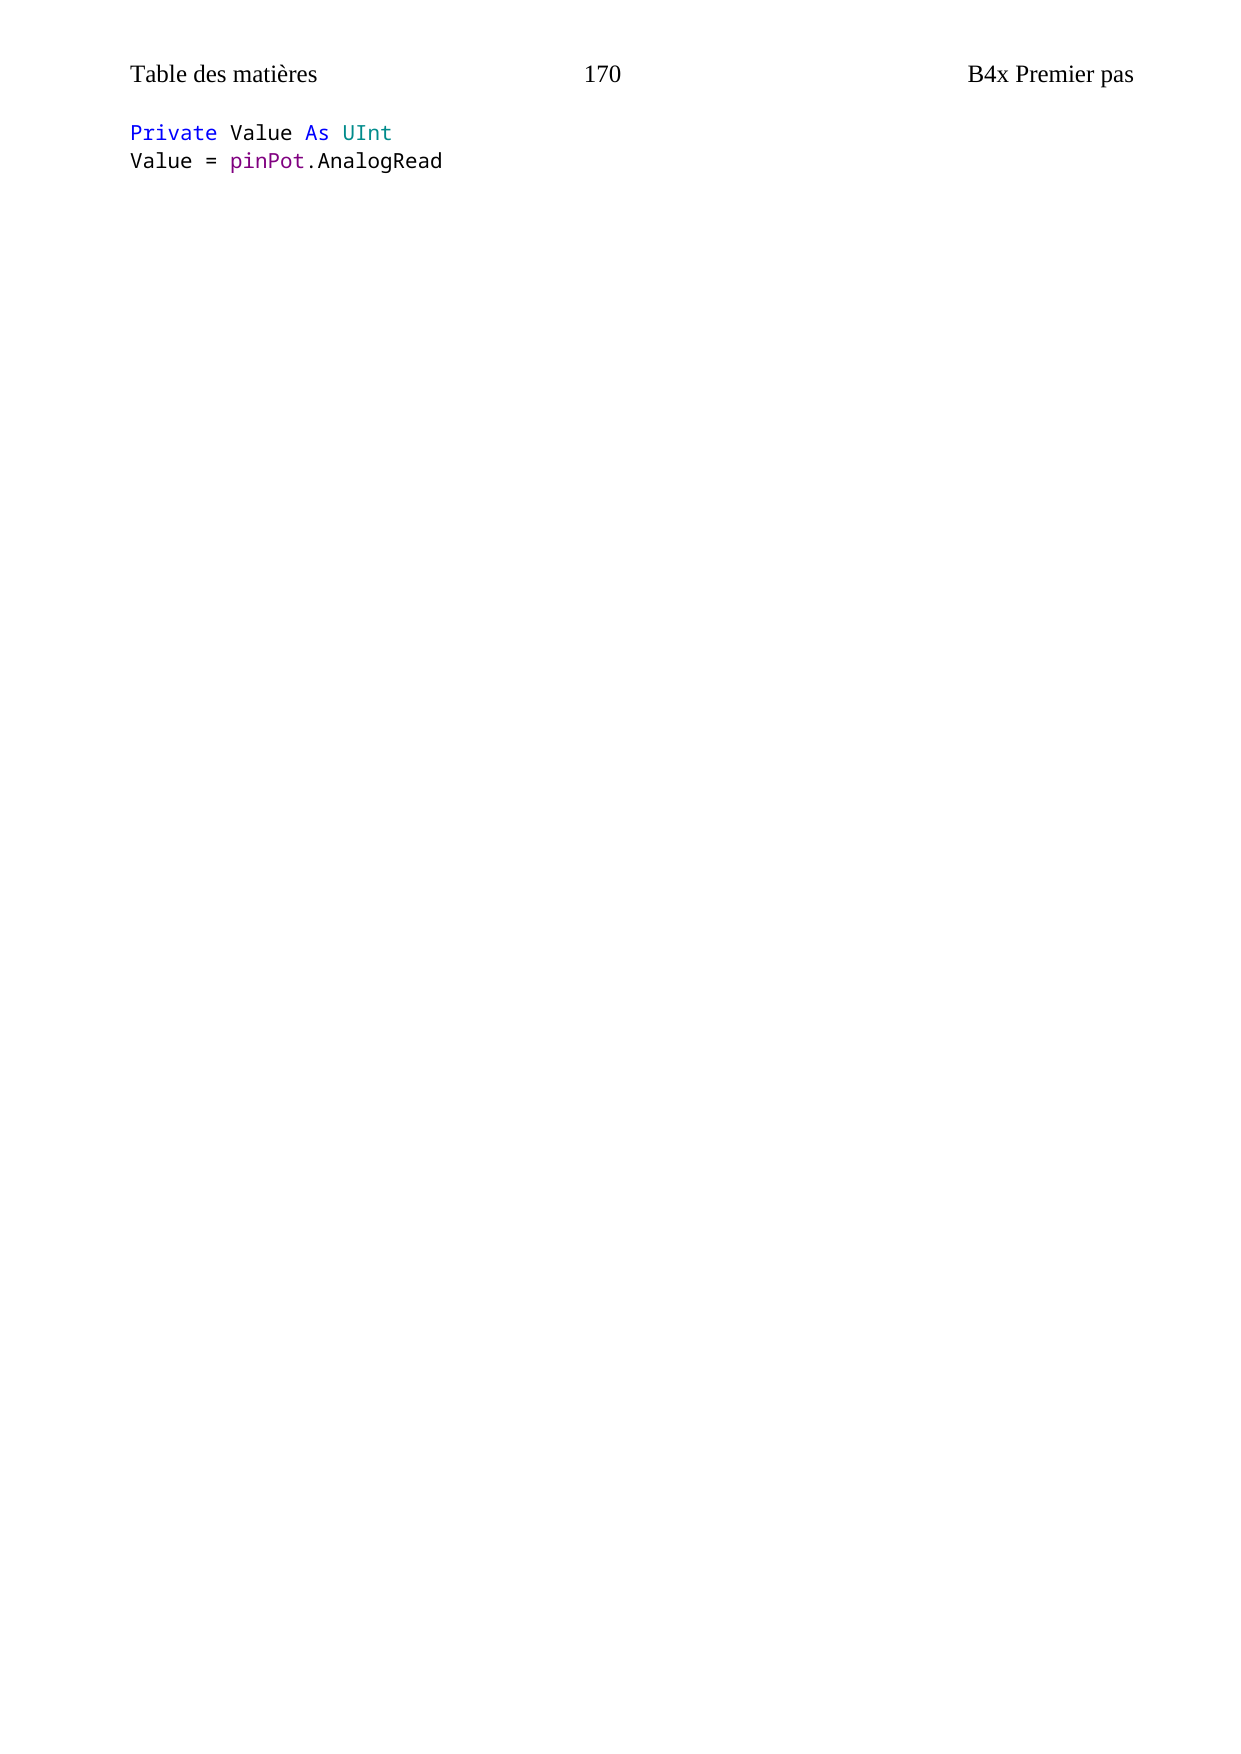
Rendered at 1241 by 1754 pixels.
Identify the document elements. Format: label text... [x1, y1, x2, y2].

text Value = pinPot.AnalogRead [130, 147, 1134, 175]
text Private Value As UInt [130, 118, 1134, 147]
